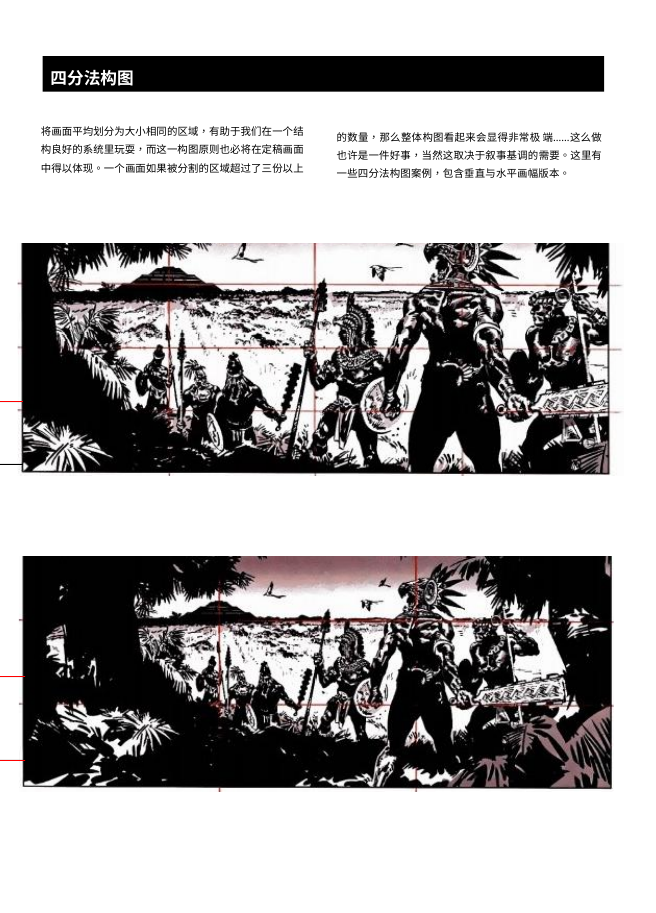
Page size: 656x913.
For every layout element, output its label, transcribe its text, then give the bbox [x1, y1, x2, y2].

text 中得以体现。一个画面如果被分割的区域超过了三份以上 [41, 162, 326, 175]
text 的数量，那么整体构图看起来会显得非常极端……这么做 也许是一件好事，当然这取决于叙事基调的需要。这里有 一些四分法构图案例，包含垂直与水平画幅版本。 [336, 130, 602, 181]
text 将画面平均划分为大小相同的区域，有助于我们在一个结 构良好的系统里玩耍，而这一构图原则也必将在定稿画面 [41, 124, 305, 157]
picture [0, 243, 624, 476]
picture [0, 556, 614, 792]
text 四分法构图 [50, 68, 624, 89]
